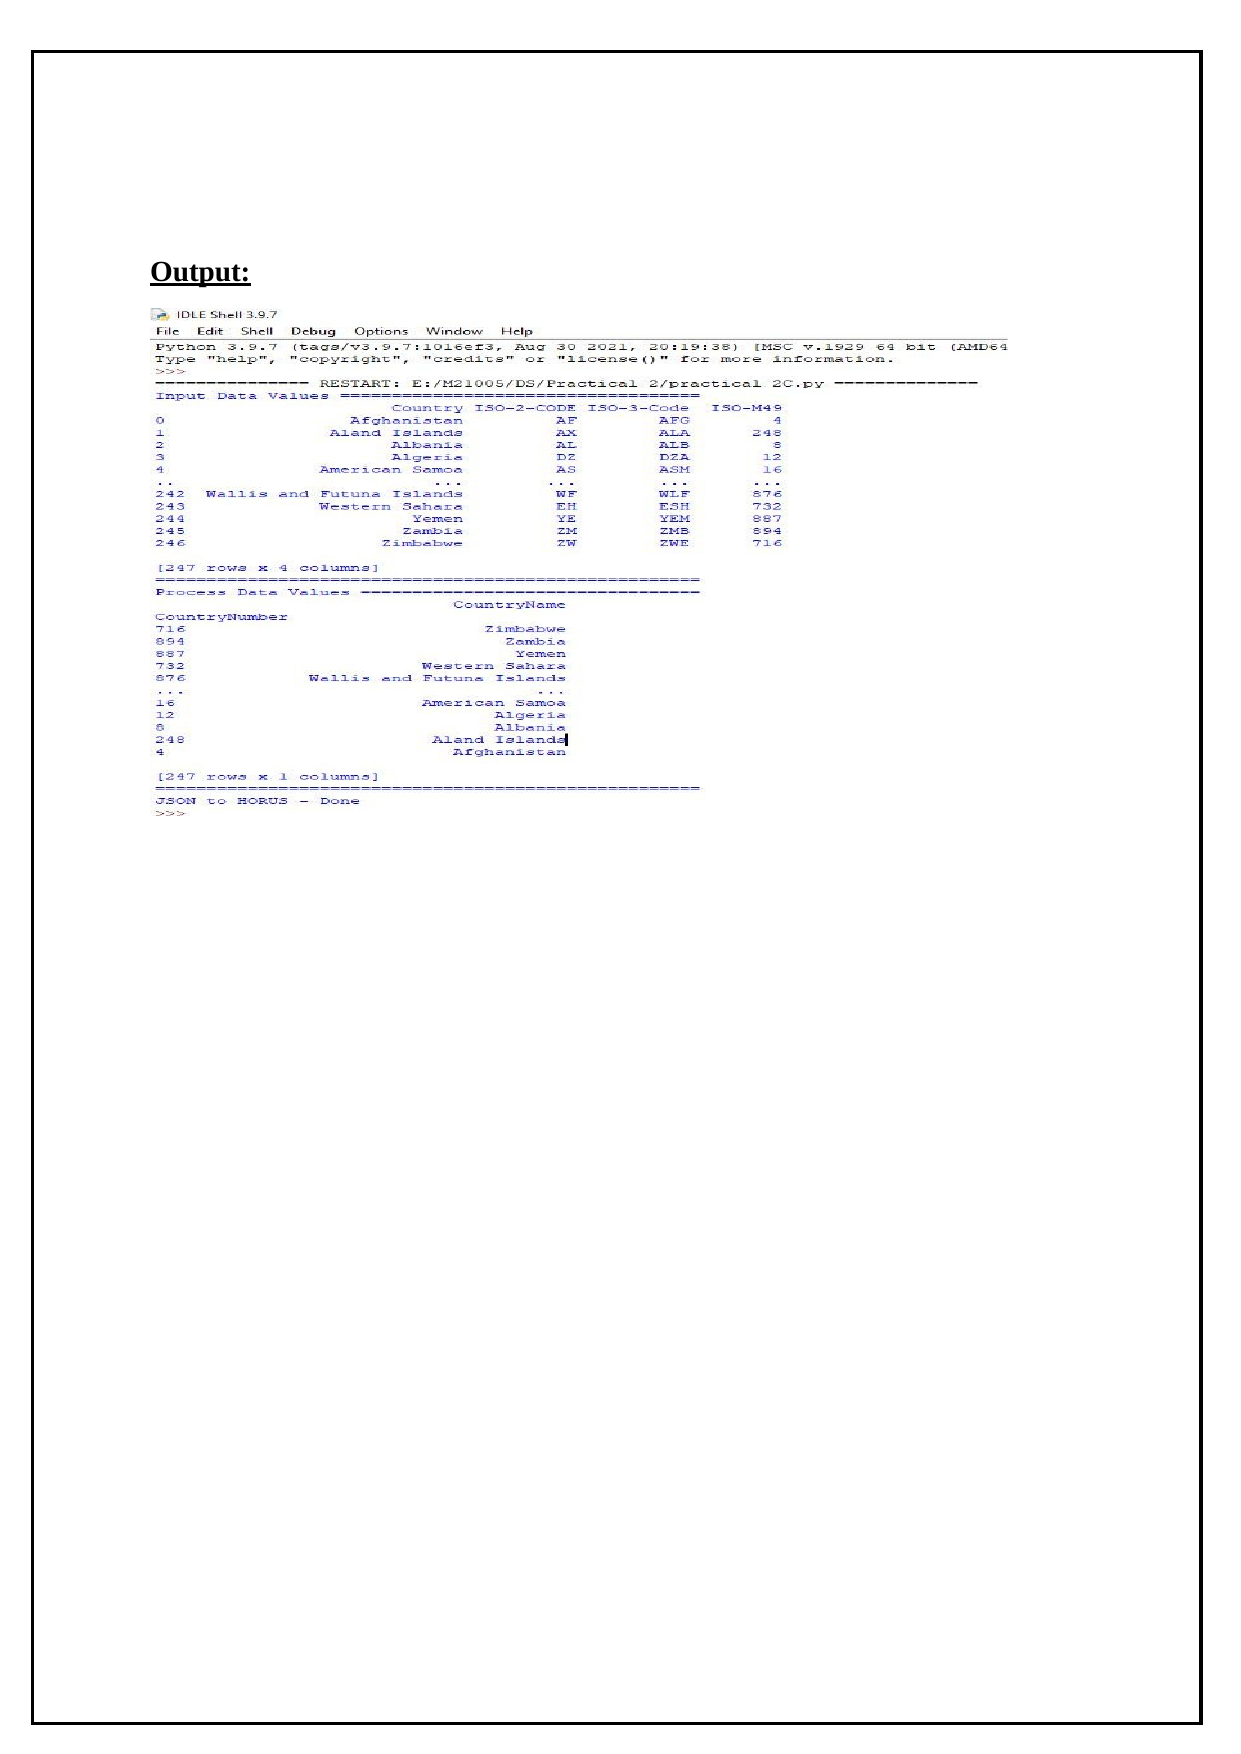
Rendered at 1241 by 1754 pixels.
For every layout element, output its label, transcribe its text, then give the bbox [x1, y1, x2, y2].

picture [150, 308, 1008, 816]
text Output: [150, 254, 1199, 287]
